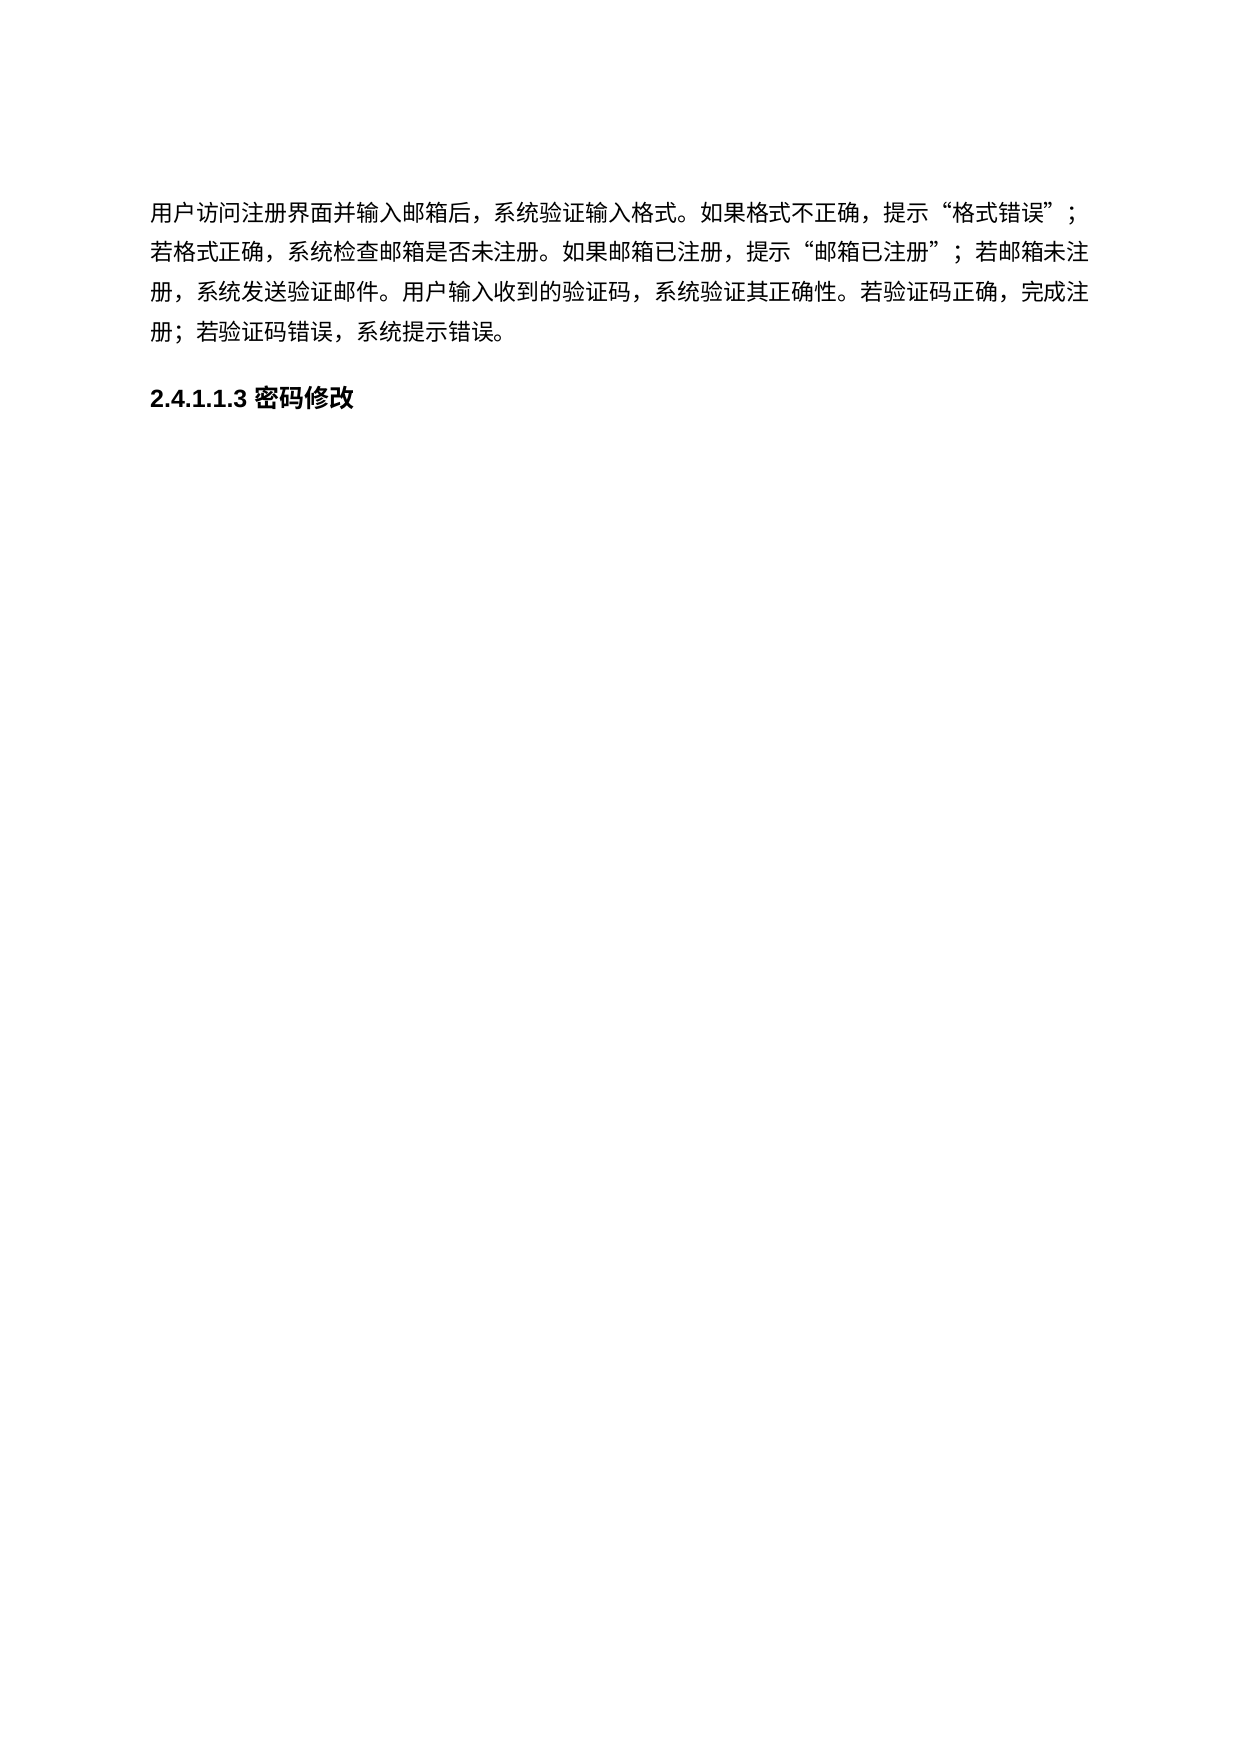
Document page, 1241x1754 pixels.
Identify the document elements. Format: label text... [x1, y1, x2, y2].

text 2.4.1.1.3 密码修改 [150, 379, 1090, 415]
text 用户访问注册界面并输入邮箱后，系统验证输入格式。如果格式不正确，提示“格式错误”；若格式正确，系统检查邮箱是否未注册。如果邮箱已注册，提示“邮箱已注册”；若邮箱未注册，系统发送验证邮件。用户输入收到的验证码，系统验证其正确性。若验证码正确，完成注册；若验证码错误，系统提示错误。 [150, 194, 1090, 347]
